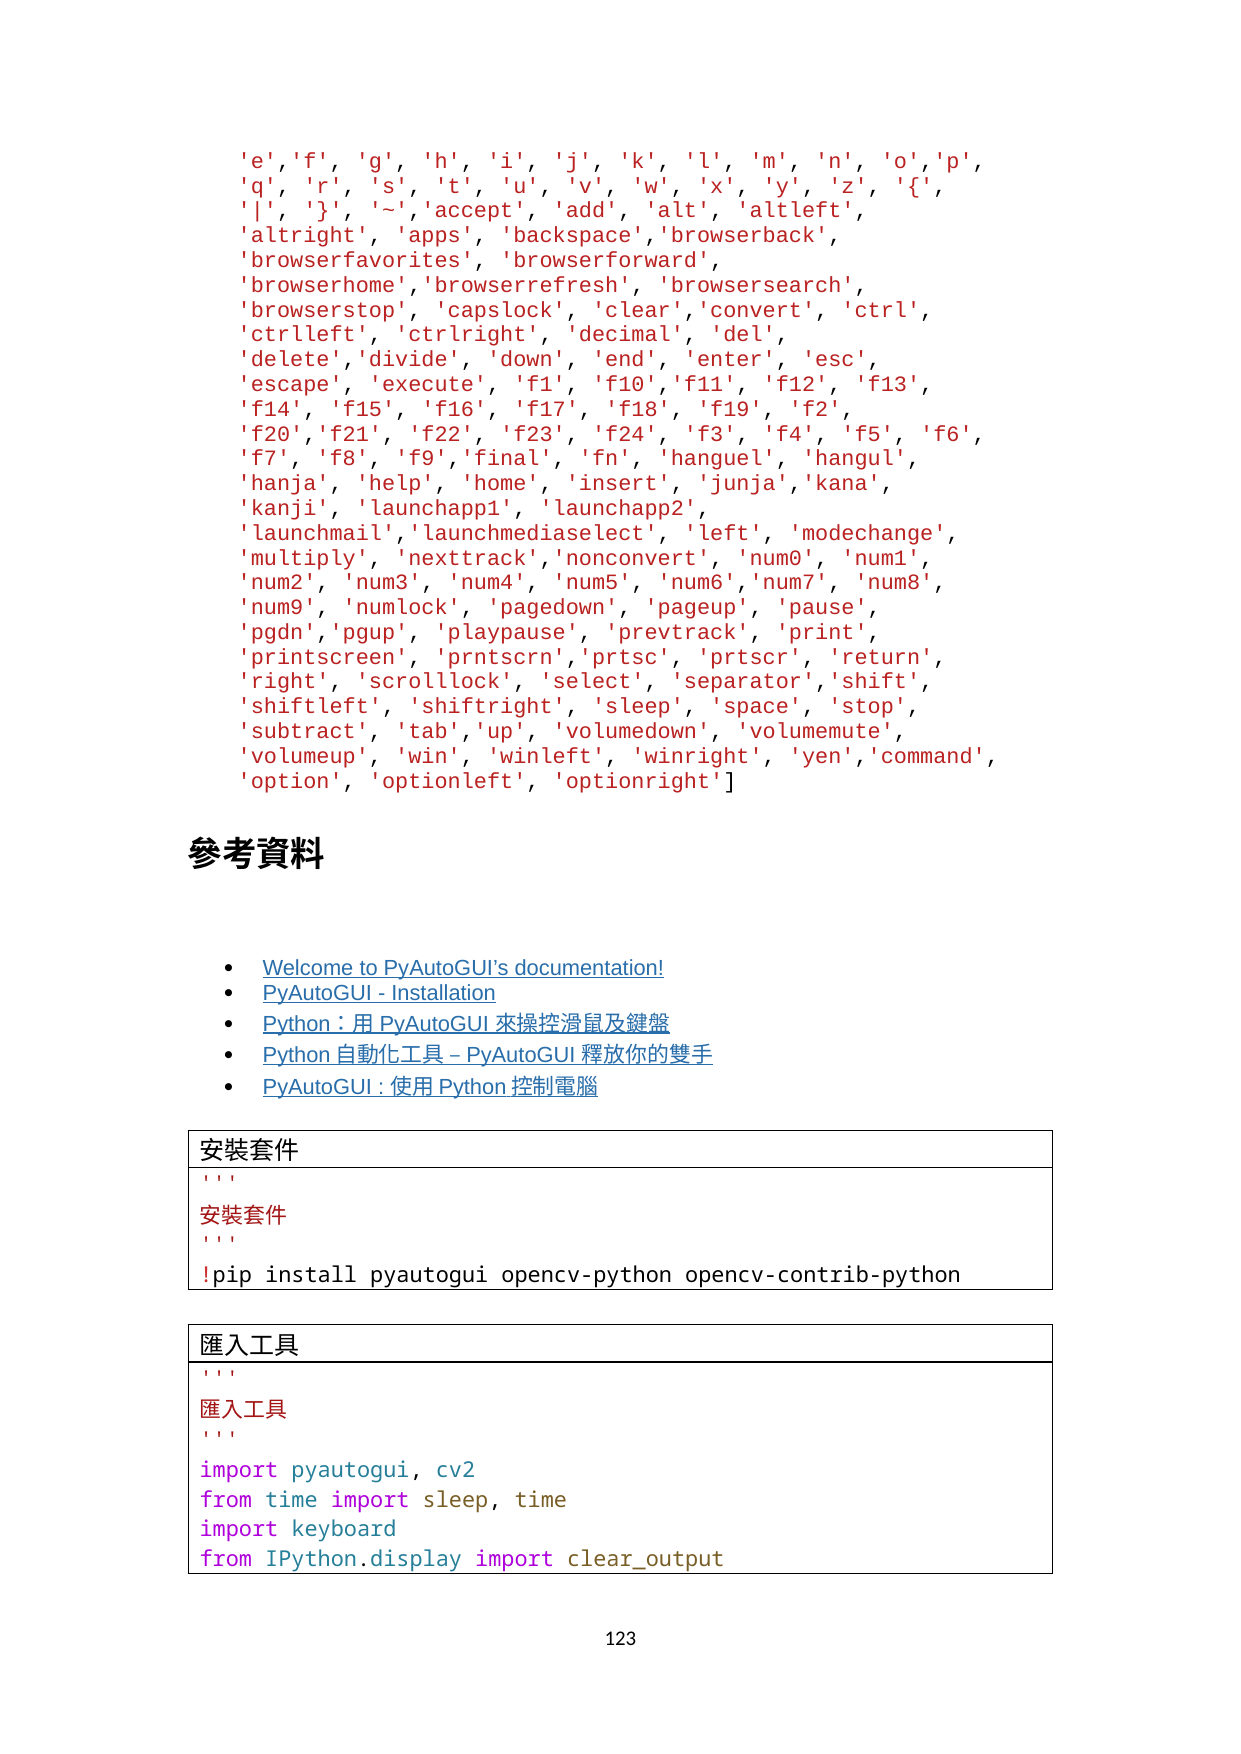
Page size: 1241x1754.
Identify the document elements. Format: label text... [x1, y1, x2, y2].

list PyAutoGUI - Installation [225, 980, 1053, 1006]
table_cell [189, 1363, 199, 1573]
list Python：用 PyAutoGUI 來操控滑鼠及鍵盤 [225, 1006, 1053, 1037]
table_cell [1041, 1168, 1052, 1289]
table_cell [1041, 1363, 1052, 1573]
table_header 安裝套件 [189, 1131, 1052, 1167]
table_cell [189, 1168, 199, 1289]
list PyAutoGUI : 使用Python控制電腦 [225, 1069, 1053, 1101]
list Welcome to PyAutoGUI’s documentation! [225, 955, 1053, 980]
table_header 匯入工具 [189, 1325, 1052, 1361]
list Python自動化工具 – PyAutoGUI 釋放你的雙手 [225, 1037, 1053, 1069]
subtitle 參考資料 [187, 826, 1053, 876]
